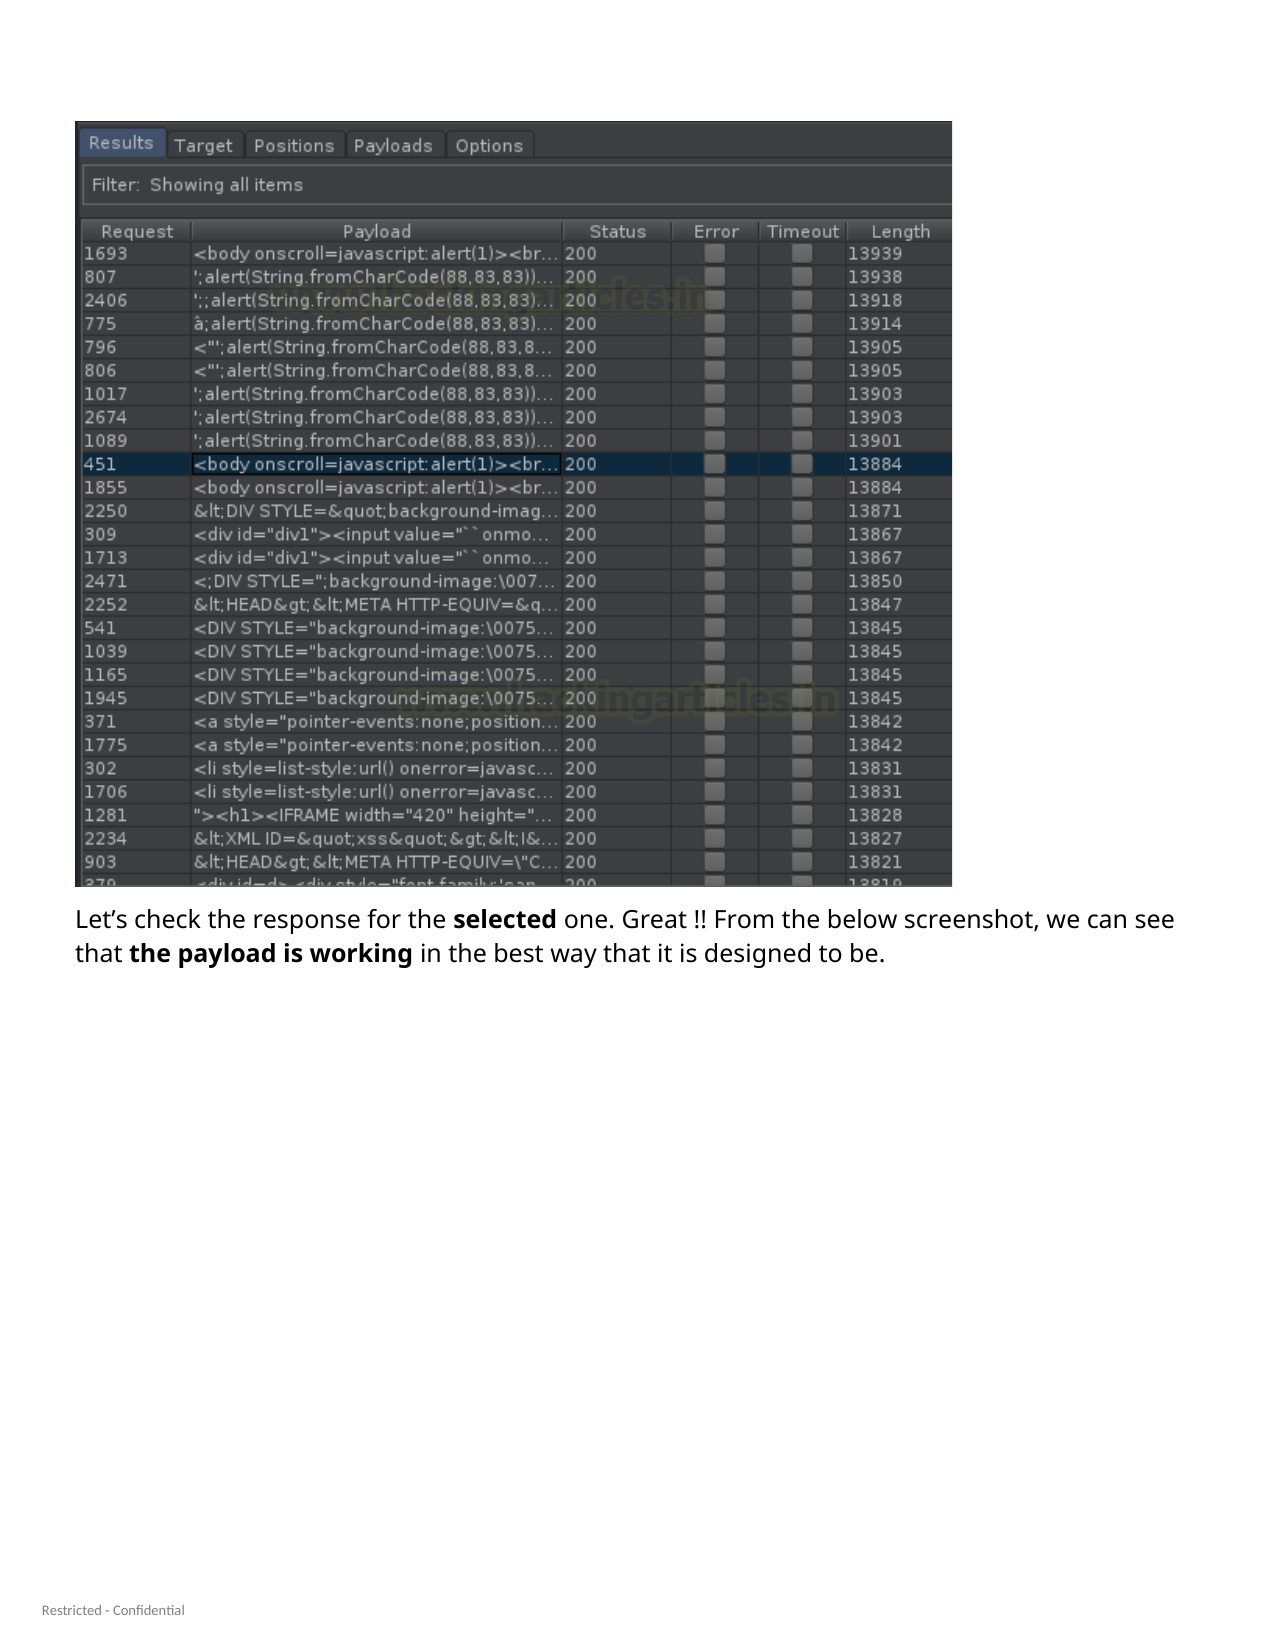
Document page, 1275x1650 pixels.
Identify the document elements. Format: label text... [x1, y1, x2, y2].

picture [75, 121, 953, 887]
text Let’s check the response for the selected one. Great !! From the below screenshot, we can see that the payload is working in the best way that it is designed to be. [75, 902, 1200, 970]
